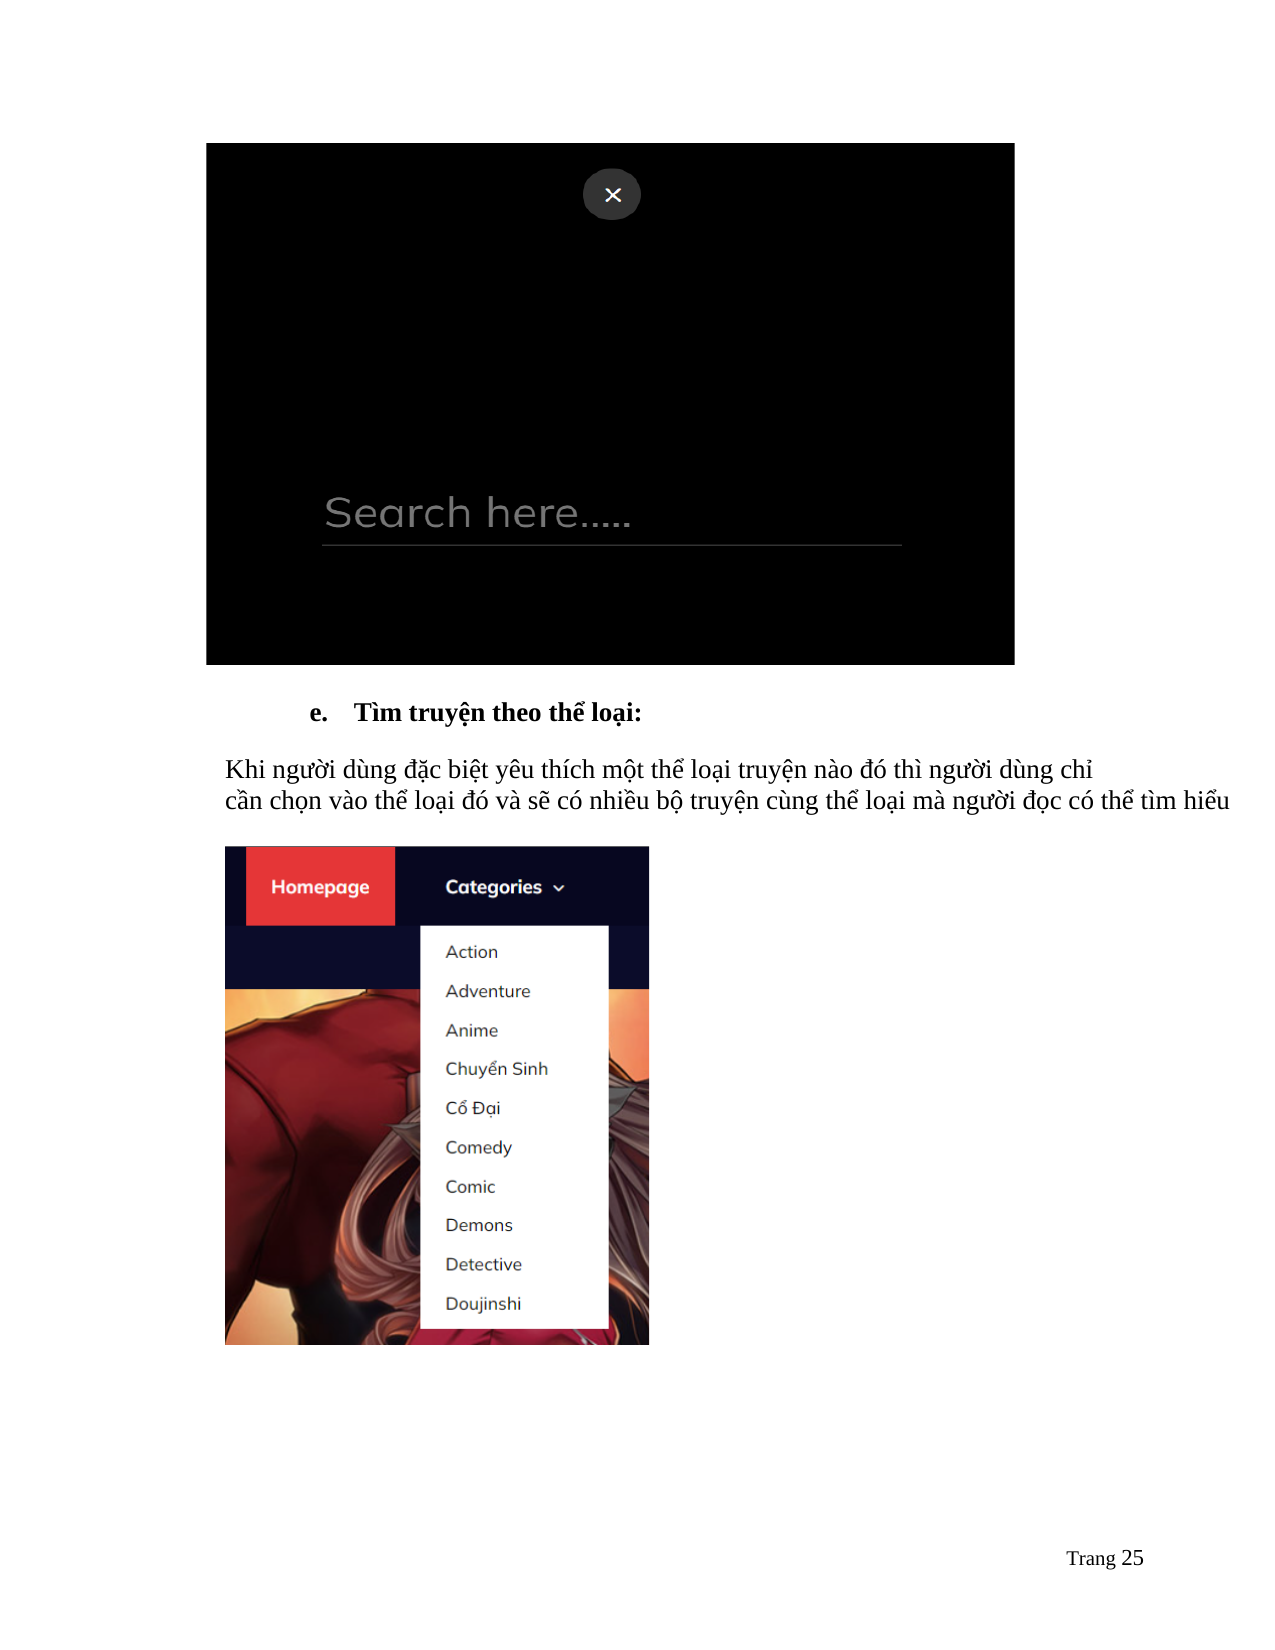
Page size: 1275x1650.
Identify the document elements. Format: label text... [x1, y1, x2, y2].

text Khi người dùng đặc biệt yêu thích một thể loại truyện nào đó thì người dùng chỉ [75, 753, 1256, 784]
picture [225, 846, 650, 1345]
picture [206, 143, 1015, 665]
list Tìm truyện theo thể loại: [309, 696, 1256, 727]
text cần chọn vào thể loại đó và sẽ có nhiều bộ truyện cùng thể loại mà người đọc có thể tìm hiểu [150, 784, 1256, 816]
